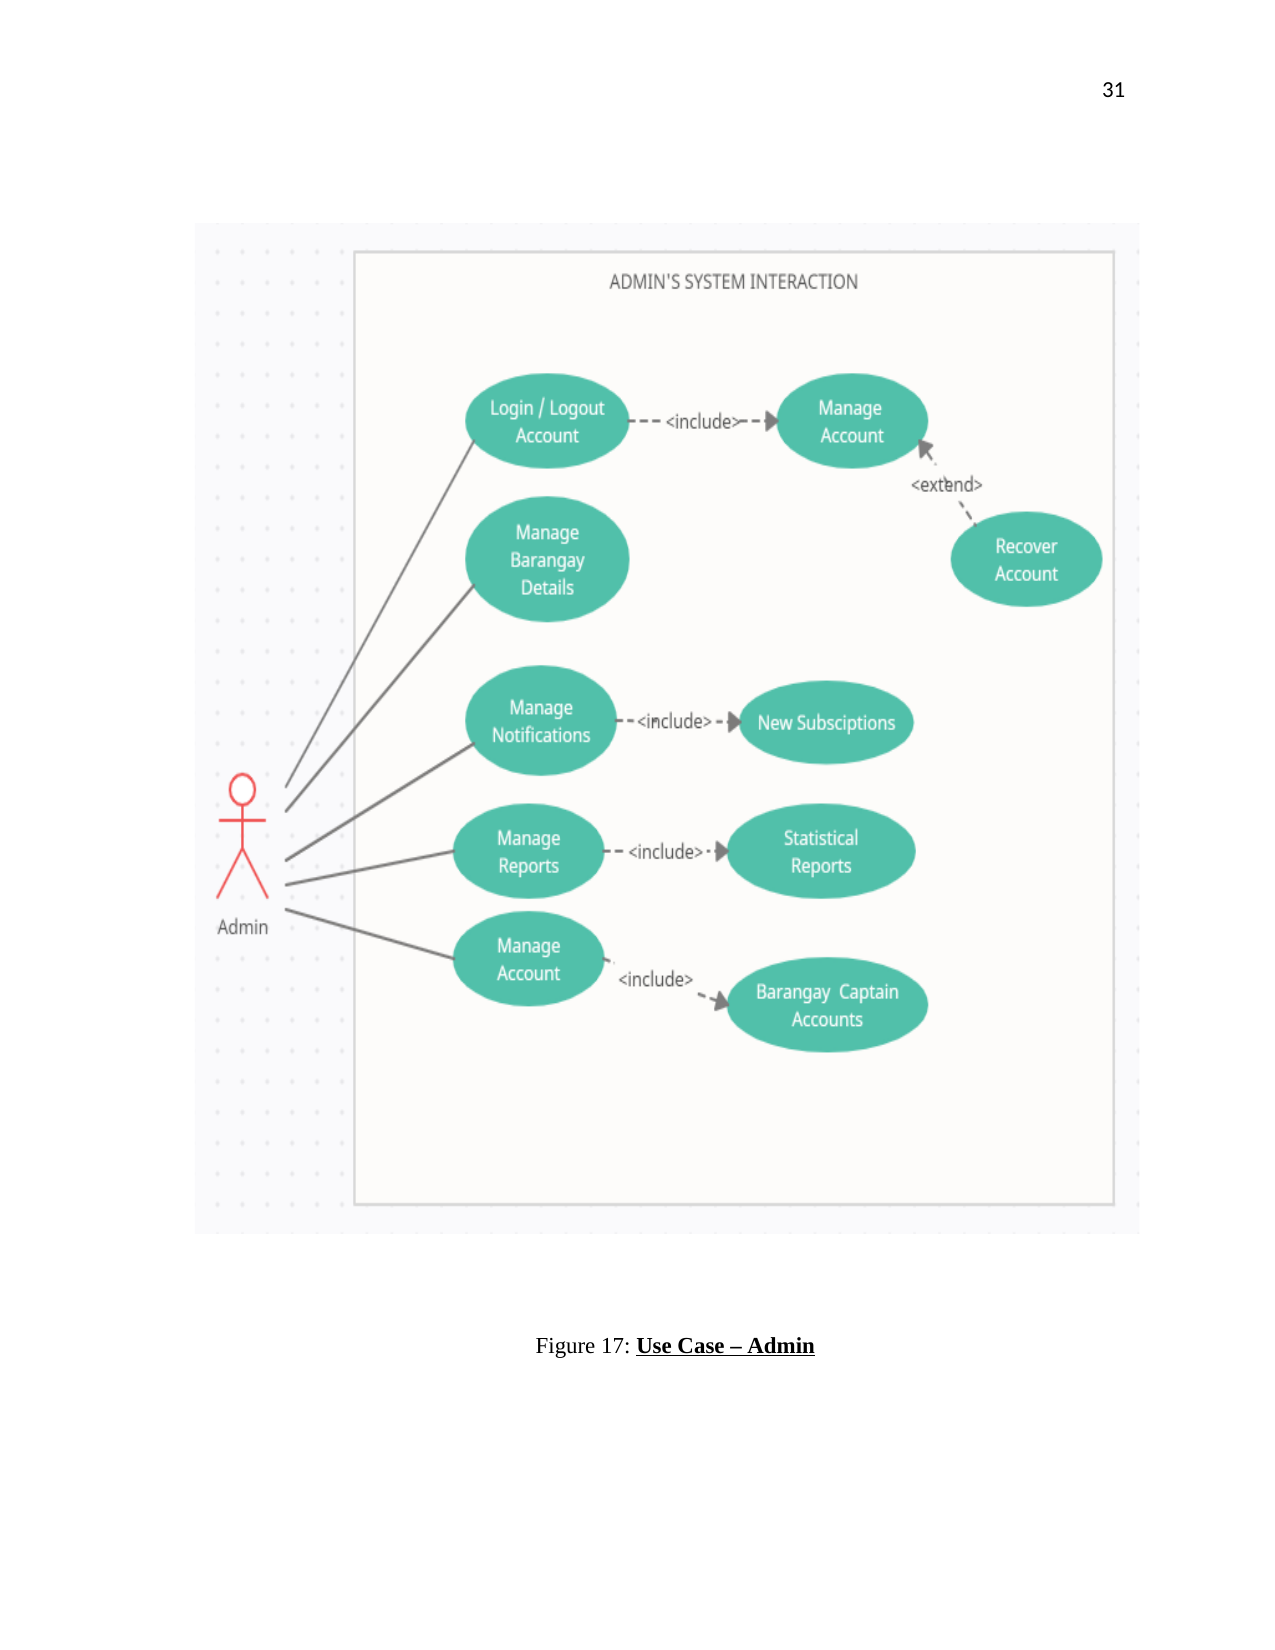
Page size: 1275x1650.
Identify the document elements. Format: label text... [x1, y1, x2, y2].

text Figure 17: Use Case – Admin [225, 1332, 1125, 1359]
picture [194, 223, 1140, 1234]
